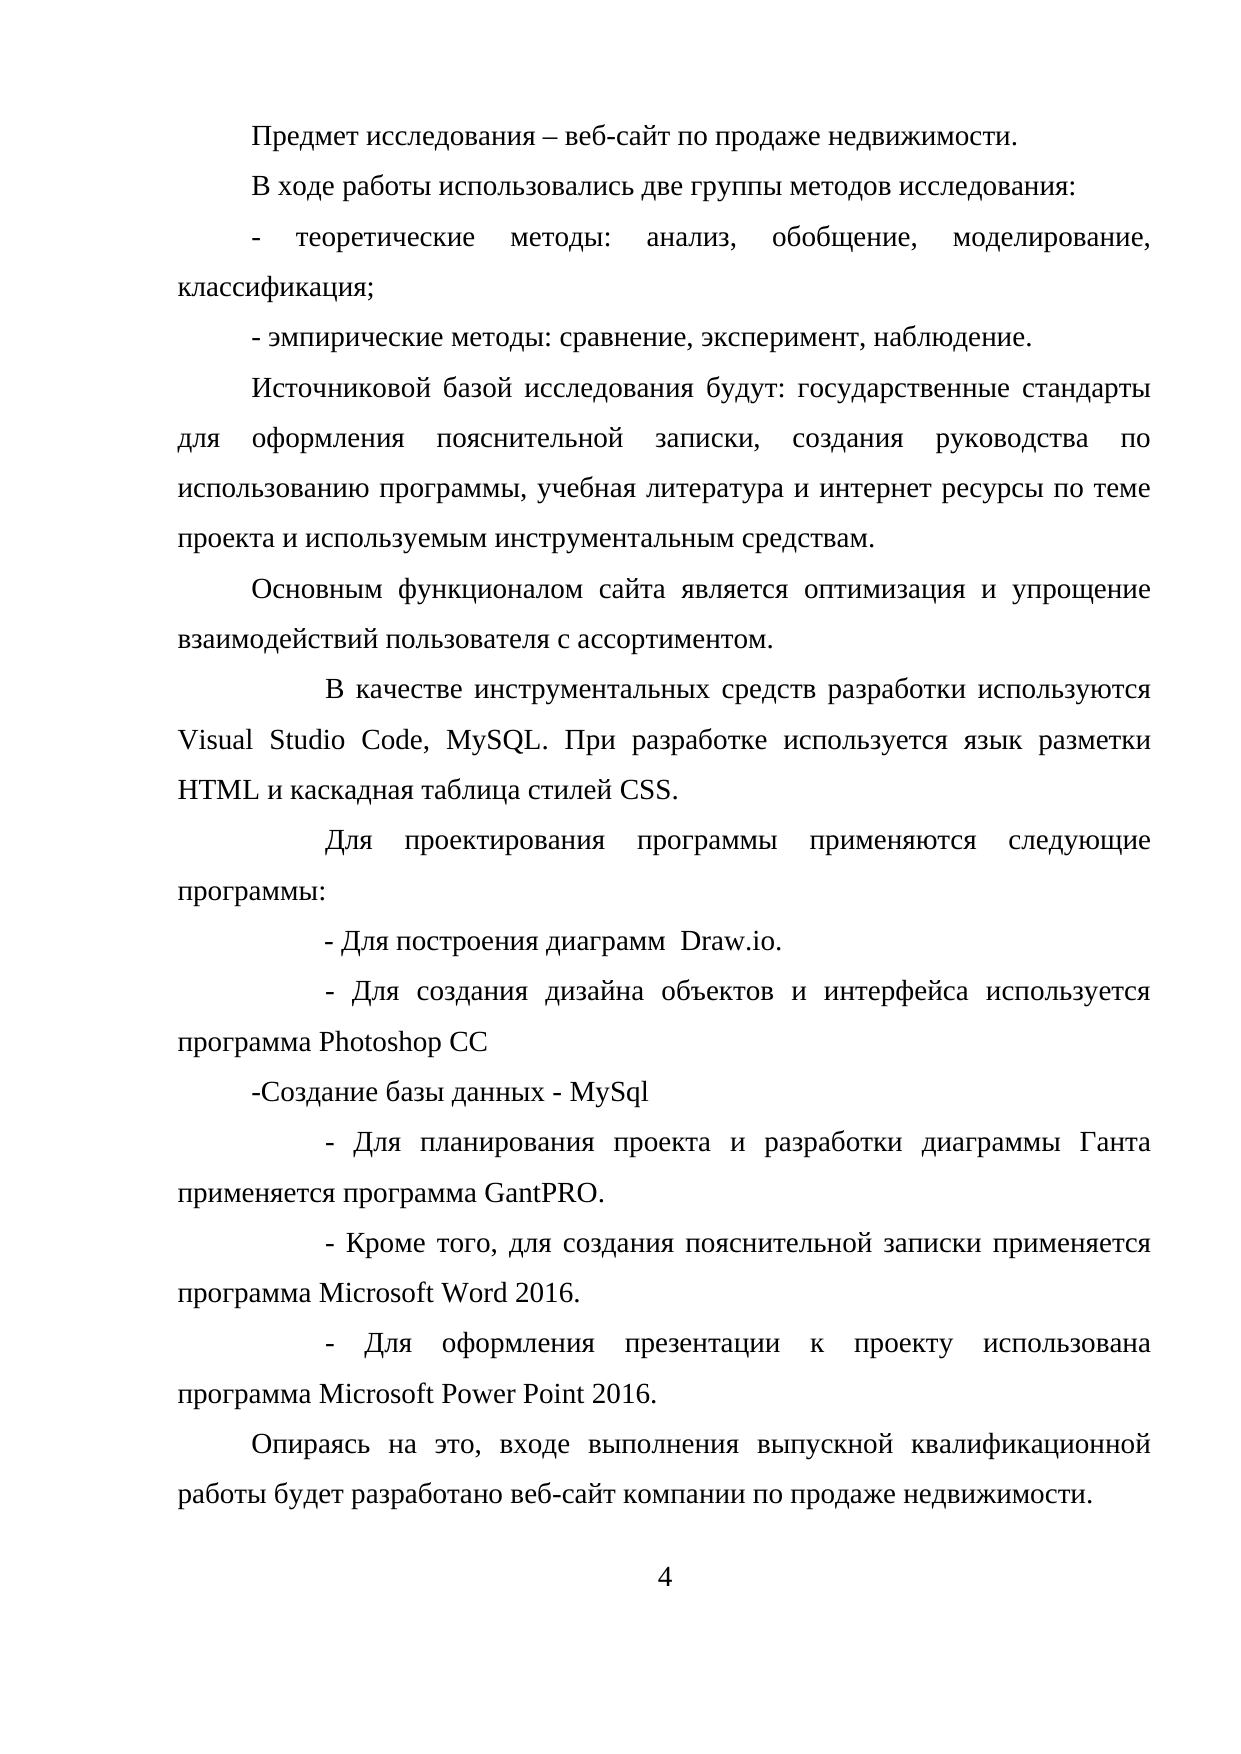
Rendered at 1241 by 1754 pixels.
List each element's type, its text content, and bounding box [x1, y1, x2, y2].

text Предмет исследования – веб-сайт по продаже недвижимости. [177, 118, 1152, 152]
text - Кроме того, для создания пояснительной записки применяется программа Microsoft Word 2016. [177, 1225, 1152, 1309]
text Опираясь на это, входе выполнения выпускной квалификационной работы будет разработано веб-сайт компании по продаже недвижимости. [177, 1426, 1152, 1510]
text - Для оформления презентации к проекту использована программа Microsoft Power Point 2016. [177, 1326, 1152, 1409]
text Основным функционалом сайта является оптимизация и упрощение взаимодействий пользователя с ассортиментом. [177, 571, 1152, 655]
text - эмпирические методы: сравнение, эксперимент, наблюдение. [177, 319, 1152, 353]
text - Для построения диаграмм Draw.io. [177, 923, 1152, 957]
text - теоретические методы: анализ, обобщение, моделирование, классификация; [177, 219, 1152, 303]
text В ходе работы использовались две группы методов исследования: [177, 168, 1152, 202]
text В качестве инструментальных средств разработки используются Visual Studio Code, MySQL. При разработке используется язык разметки HTML и каскадная таблица стилей CSS. [177, 672, 1152, 806]
text Источниковой базой исследования будут: государственные стандарты для оформления пояснительной записки, создания руководства по использованию программы, учебная литература и интернет ресурсы по теме проекта и используемым инструментальным средствам. [177, 370, 1152, 554]
text -Создание базы данных - MySql [177, 1074, 1152, 1108]
text - Для планирования проекта и разработки диаграммы Ганта применяется программа GantPRO. [177, 1124, 1152, 1208]
text Для проектирования программы применяются следующие программы: [177, 822, 1152, 906]
text - Для создания дизайна объектов и интерфейса используется программа Photoshop CC [177, 973, 1152, 1057]
